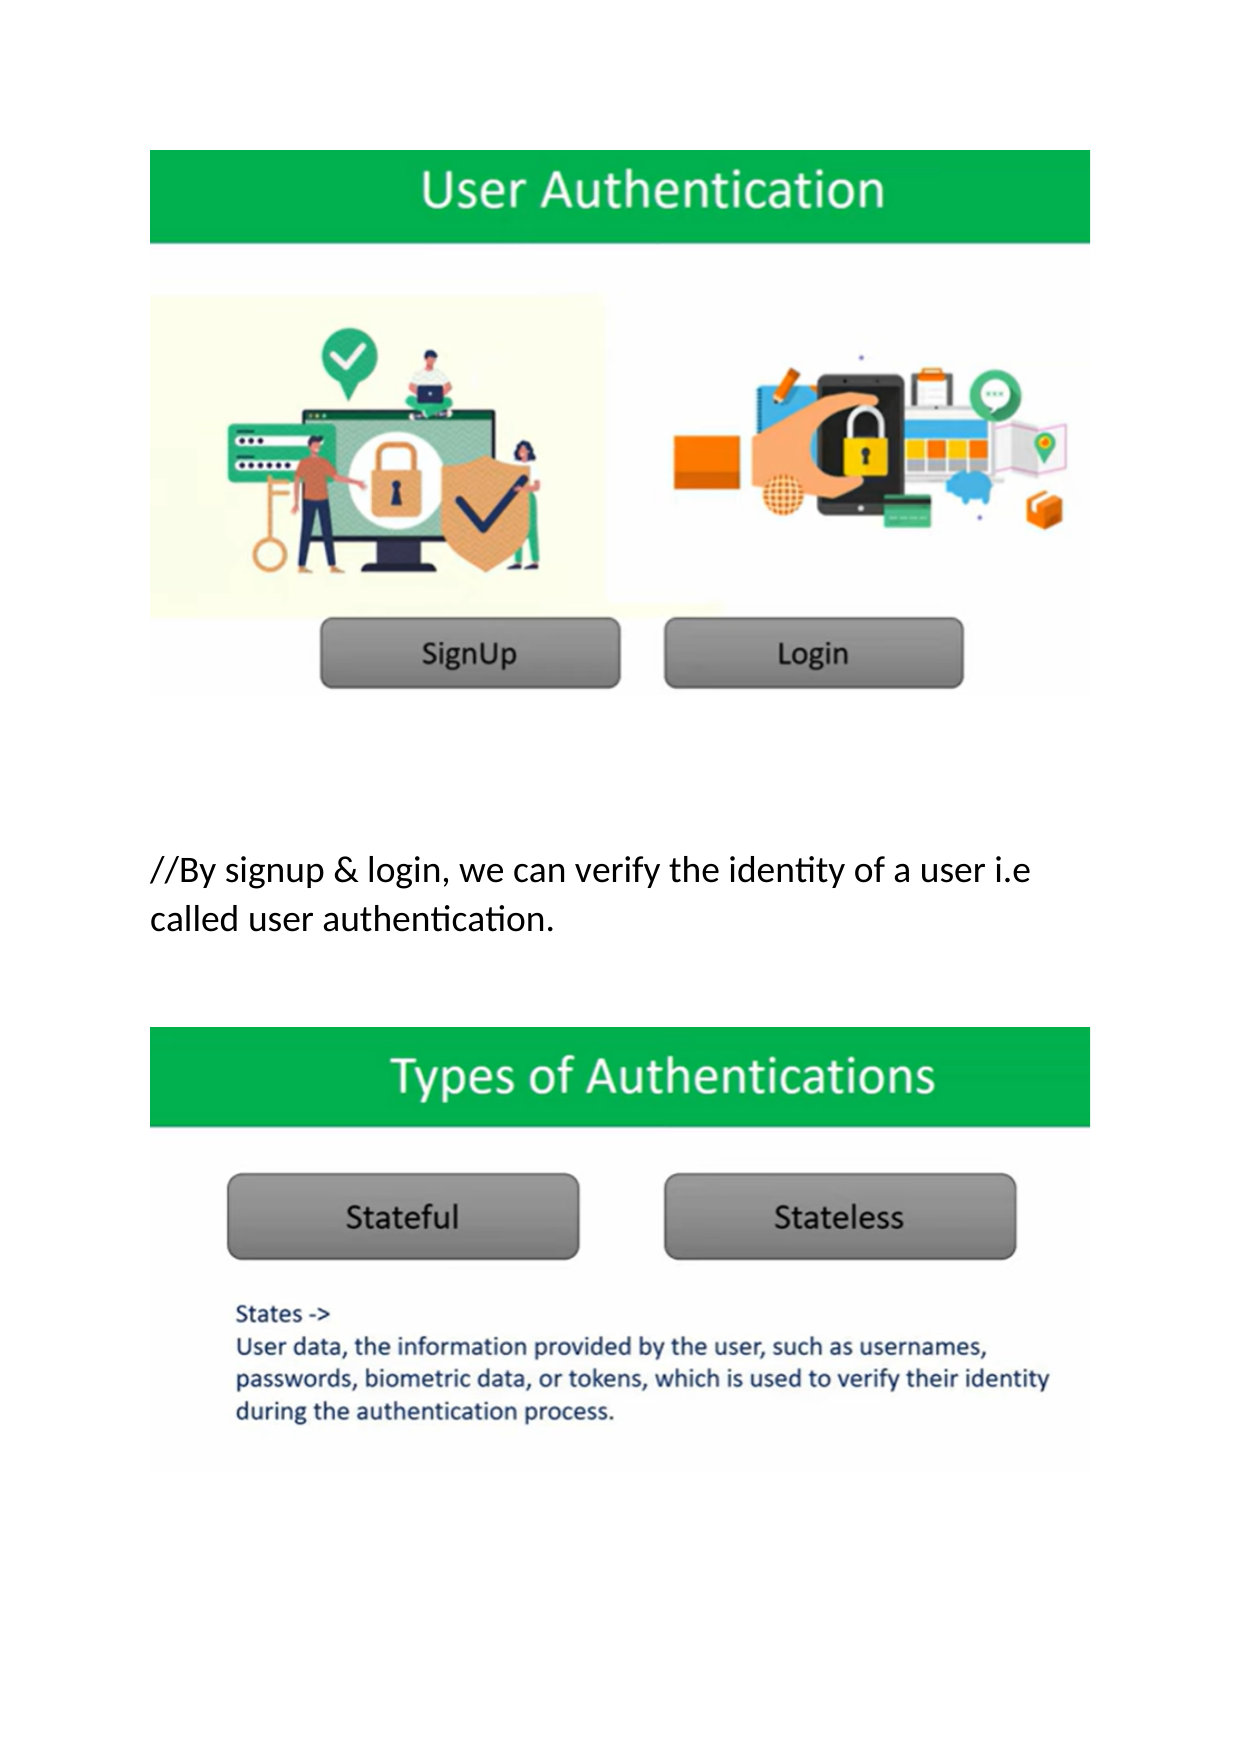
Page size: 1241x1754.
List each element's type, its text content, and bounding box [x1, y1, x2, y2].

picture [150, 1027, 1091, 1471]
text //By signup & login, we can verify the identity of a user i.e called user authentication. [150, 846, 1090, 941]
picture [150, 150, 1091, 695]
